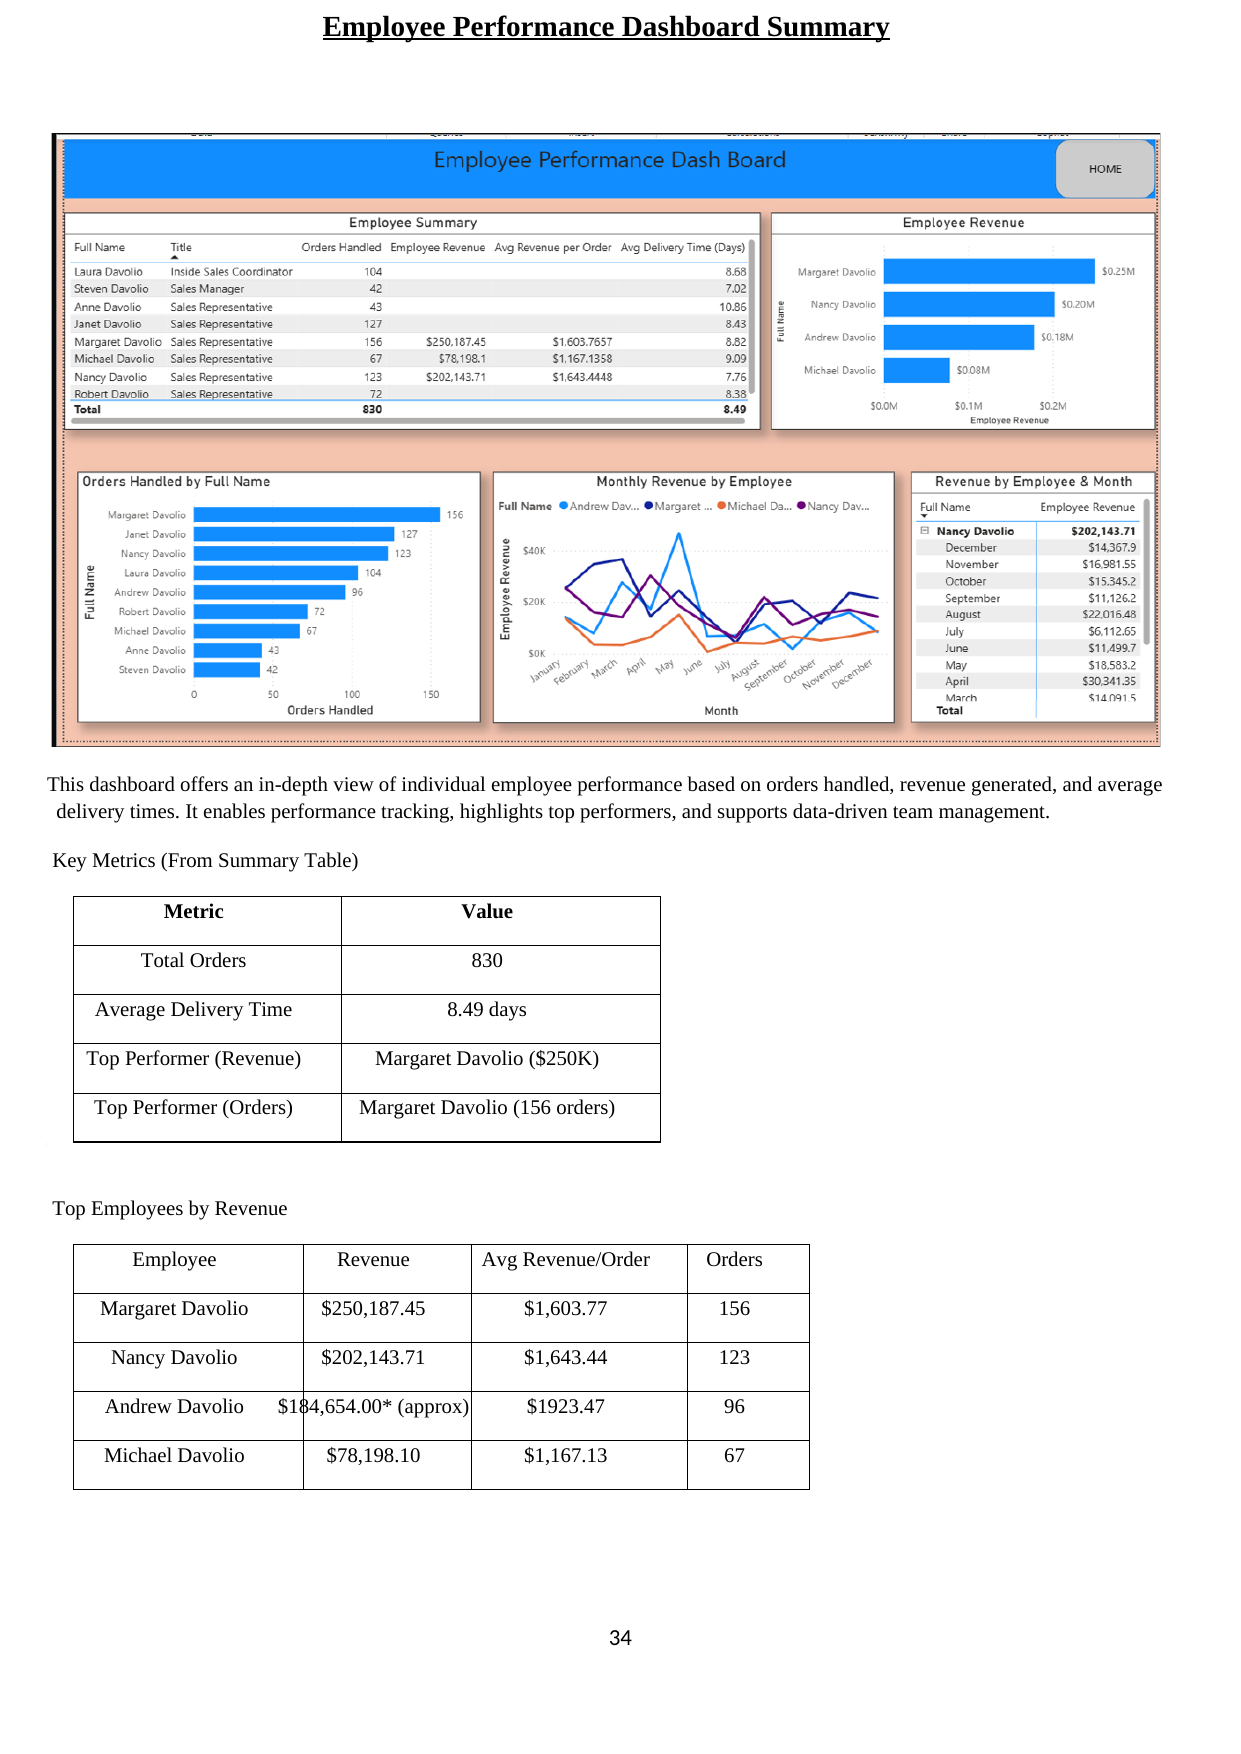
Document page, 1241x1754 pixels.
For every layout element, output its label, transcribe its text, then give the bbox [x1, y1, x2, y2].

table_cell Average Delivery Time [74, 995, 341, 1043]
text Top Employees by Revenue [47, 1196, 1165, 1219]
table_cell $202,143.71 [304, 1343, 471, 1391]
table_cell $1,603.77 [472, 1294, 687, 1342]
table_cell Margaret Davolio ($250K) [342, 1044, 660, 1092]
table_cell 96 [688, 1392, 809, 1440]
table_header Value [342, 897, 660, 945]
table_cell 8.49 days [342, 995, 660, 1043]
table_header Employee [74, 1245, 303, 1293]
table_cell Top Performer (Revenue) [74, 1044, 341, 1092]
table_cell Michael Davolio [74, 1441, 303, 1489]
table_header Revenue [304, 1245, 471, 1293]
table_cell $1,643.44 [472, 1343, 687, 1391]
table_header Orders [688, 1245, 809, 1293]
picture [51, 133, 1161, 747]
table_header Avg Revenue/Order [472, 1245, 687, 1293]
text This dashboard offers an in-depth view of individual employee performance based on orders handled, revenue generated, and average delivery times. It enables performance tracking, highlights top performers, and supports data-driven team management. [47, 772, 1165, 823]
table_cell Margaret Davolio [74, 1294, 303, 1342]
table_cell 156 [688, 1294, 809, 1342]
text Employee Performance Dashboard Summary [47, 9, 1165, 43]
table_cell 830 [342, 946, 660, 994]
table_cell 67 [688, 1441, 809, 1489]
table_cell Andrew Davolio [74, 1392, 303, 1440]
table_cell $1923.47 [472, 1392, 687, 1440]
table_cell Margaret Davolio (156 orders) [342, 1094, 660, 1141]
table_cell 123 [688, 1343, 809, 1391]
table_cell Total Orders [74, 946, 341, 994]
table_cell Top Performer (Orders) [74, 1094, 341, 1141]
table_header Metric [74, 897, 341, 945]
table_cell $184,654.00* (approx) [304, 1392, 471, 1440]
text Key Metrics (From Summary Table) [47, 848, 1165, 872]
table_cell Nancy Davolio [74, 1343, 303, 1391]
table_cell $78,198.10 [304, 1441, 471, 1489]
table_cell $1,167.13 [472, 1441, 687, 1489]
table_cell $250,187.45 [304, 1294, 471, 1342]
